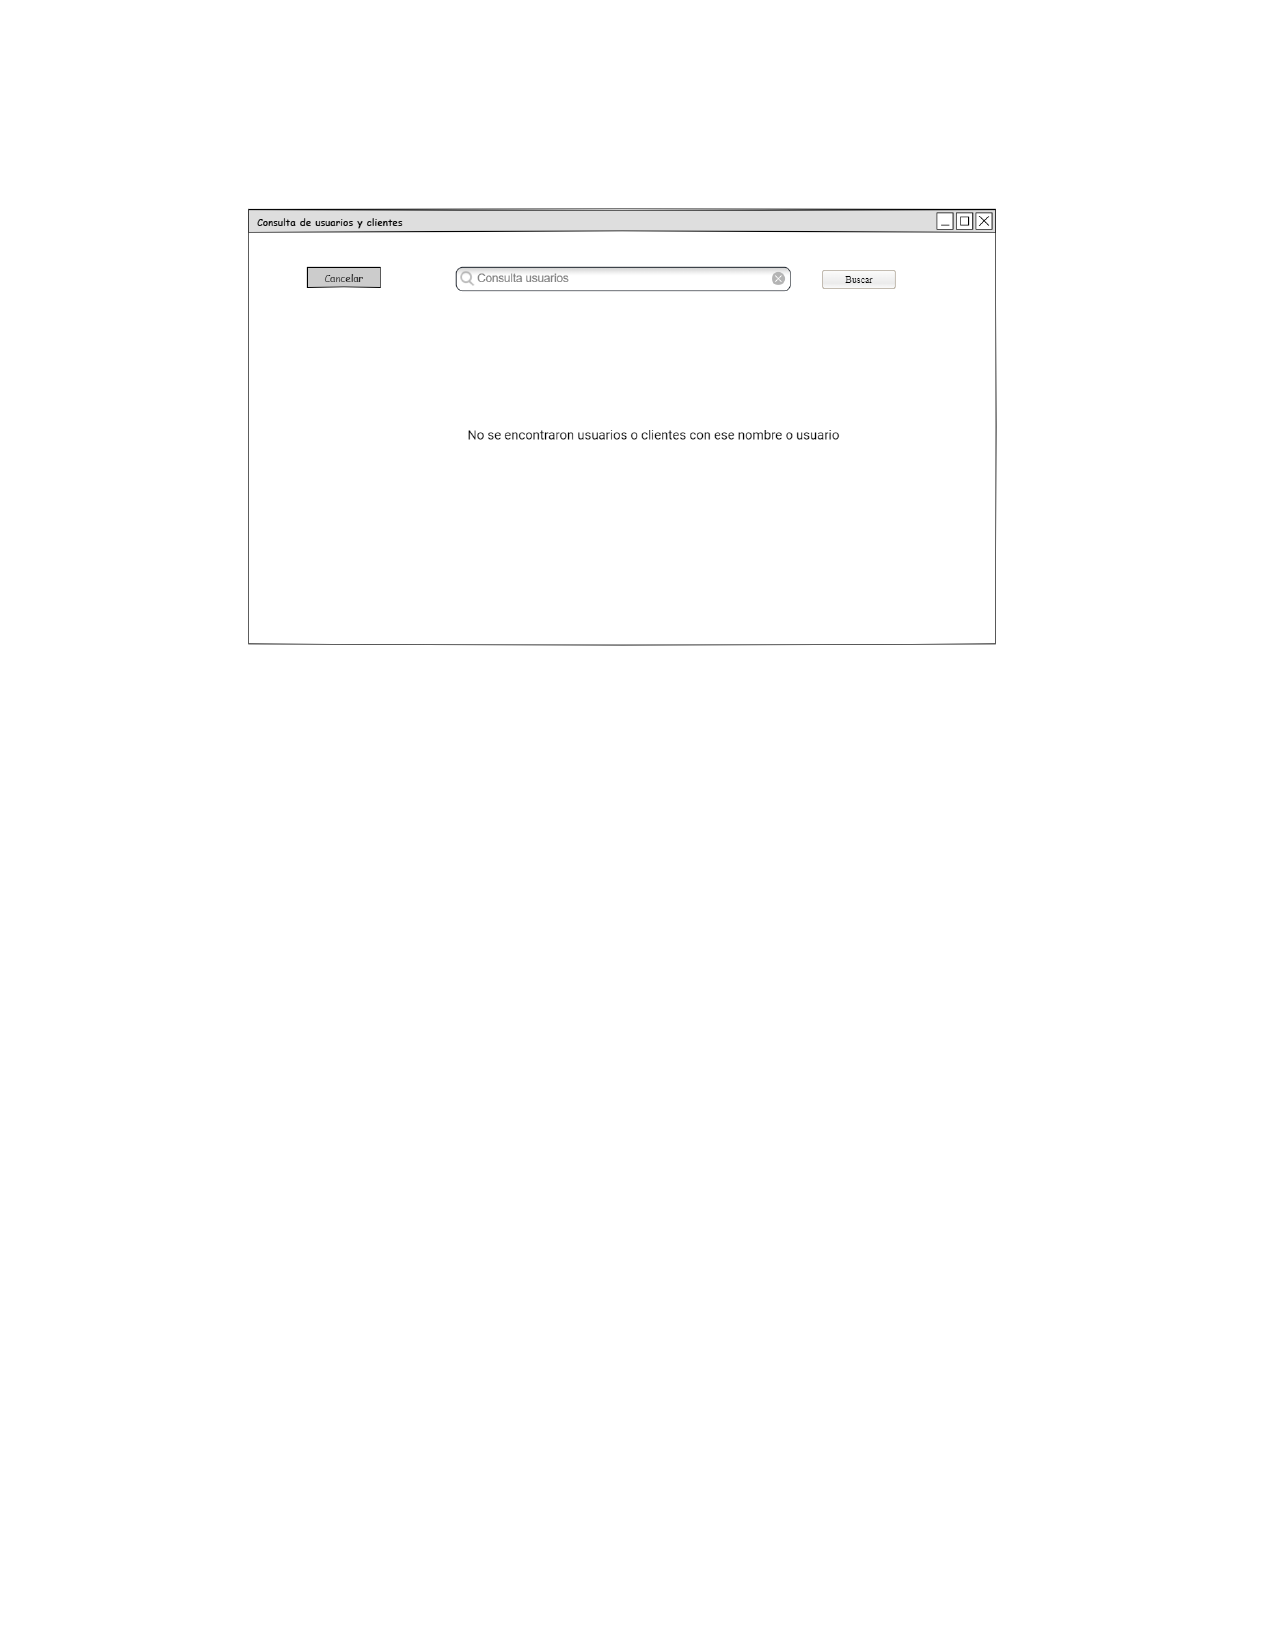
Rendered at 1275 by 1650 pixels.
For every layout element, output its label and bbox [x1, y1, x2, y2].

picture [150, 150, 1125, 702]
